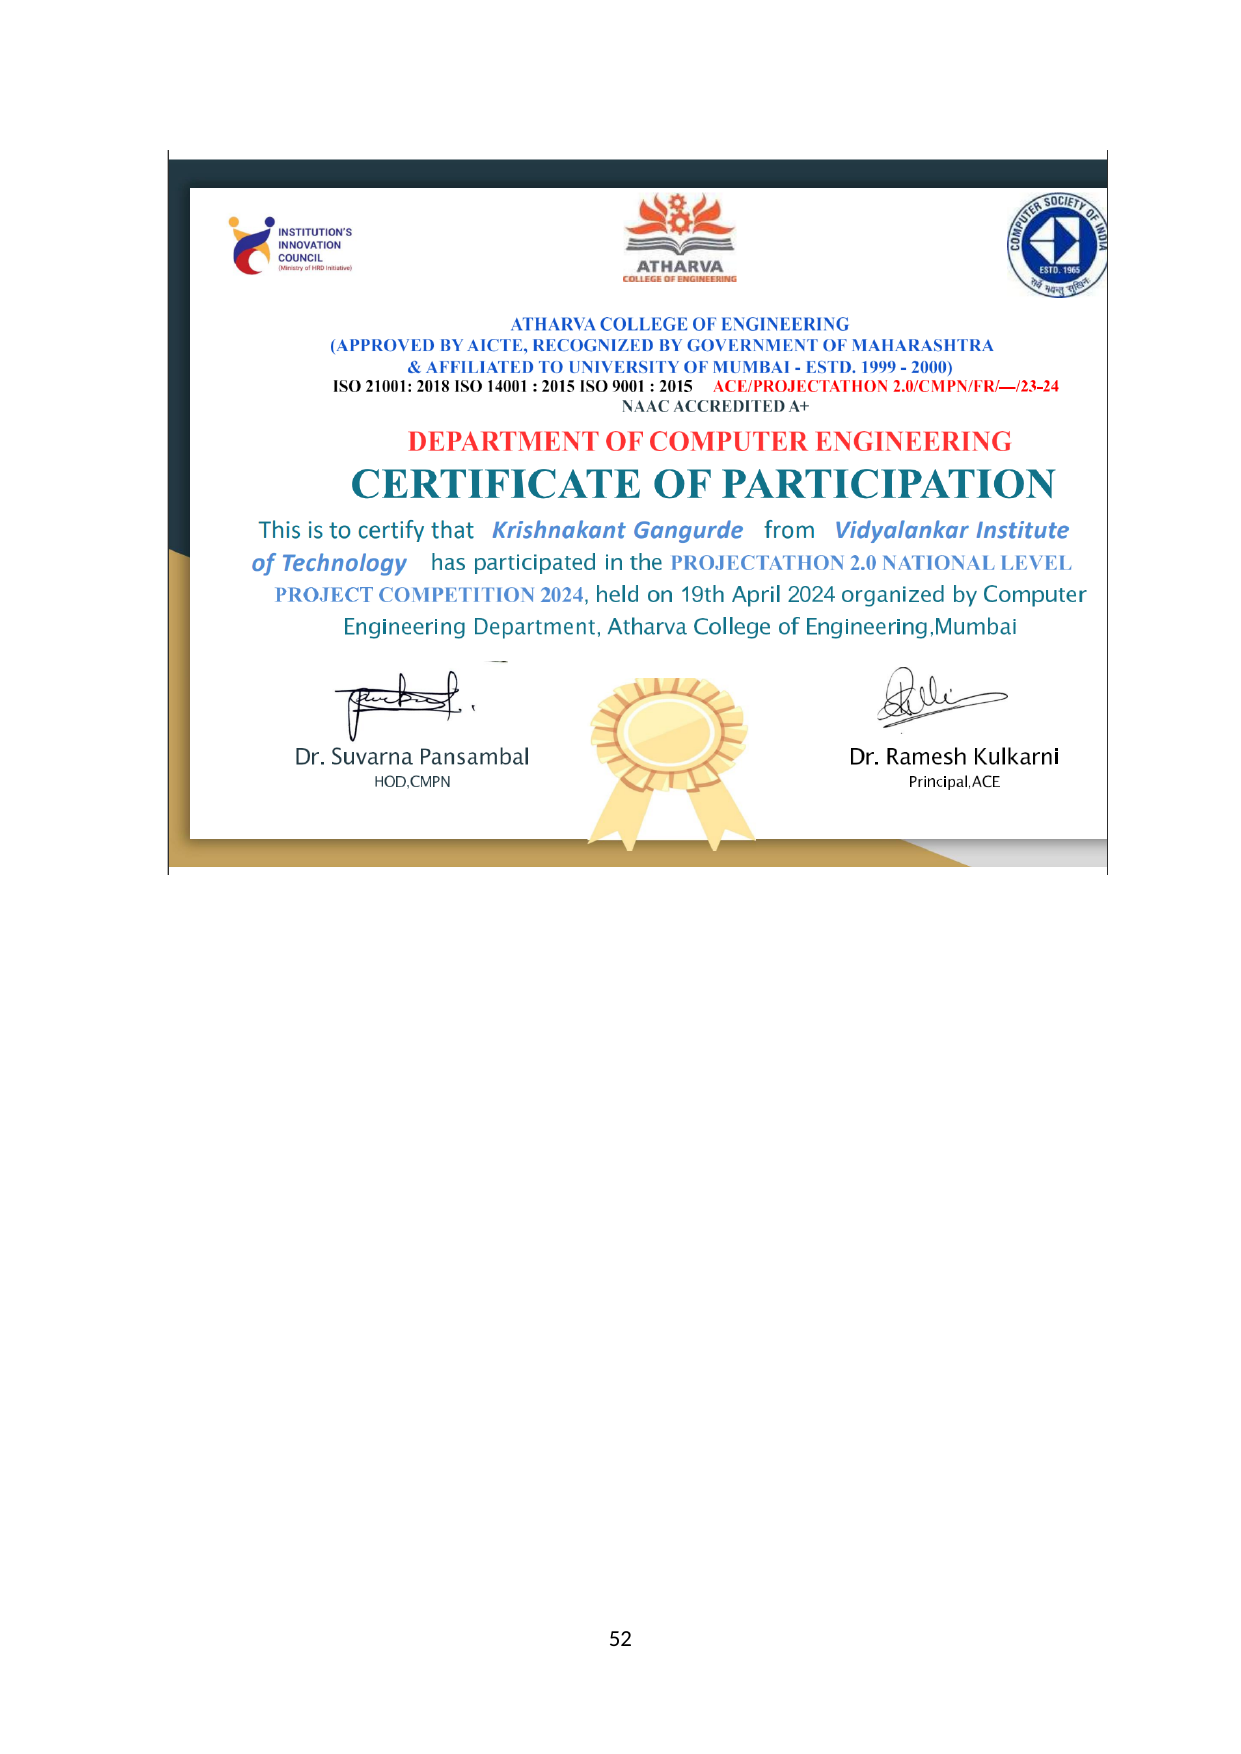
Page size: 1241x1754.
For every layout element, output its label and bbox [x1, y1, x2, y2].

picture [167, 150, 1108, 875]
